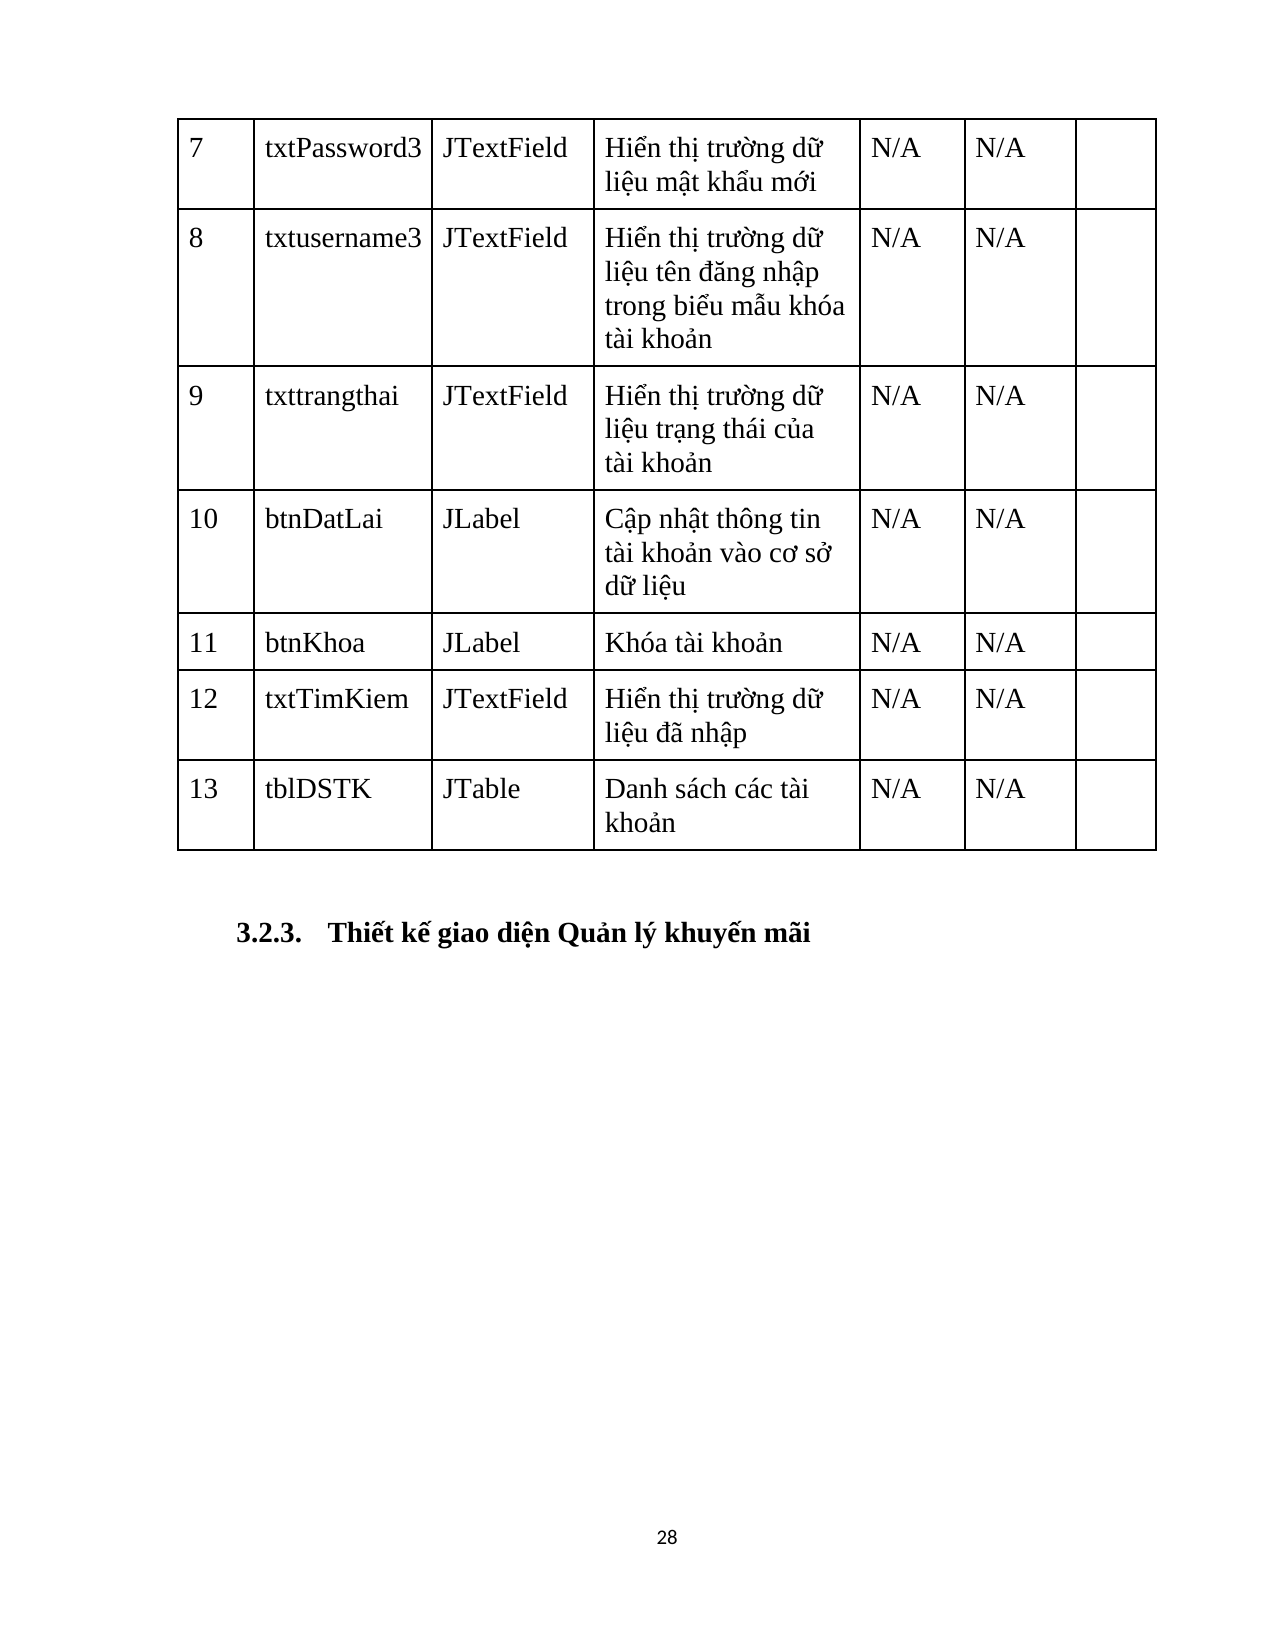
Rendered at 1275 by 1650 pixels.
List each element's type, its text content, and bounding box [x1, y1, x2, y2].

table_cell N/A [966, 761, 1075, 849]
table_cell JTextField [433, 120, 593, 208]
table_cell N/A [861, 761, 964, 849]
table_cell Hiển thị trường dữ liệu tên đăng nhập trong biểu mẫu khóa tài khoản [595, 210, 859, 365]
table_cell [1077, 120, 1155, 208]
table_cell N/A [966, 614, 1075, 669]
table_cell 9 [179, 367, 253, 489]
table_cell [1077, 761, 1155, 849]
table_cell N/A [966, 210, 1075, 365]
table_cell Cập nhật thông tin tài khoản vào cơ sở dữ liệu [595, 491, 859, 612]
table_cell N/A [861, 120, 964, 208]
table_cell btnDatLai [255, 491, 431, 612]
table_cell txtusername3 [255, 210, 431, 365]
table_cell 11 [179, 614, 253, 669]
table_cell 13 [179, 761, 253, 849]
table_cell Hiển thị trường dữ liệu mật khẩu mới [595, 120, 859, 208]
table_cell N/A [966, 671, 1075, 759]
table_cell [1077, 210, 1155, 365]
table_cell N/A [861, 614, 964, 669]
table_cell JLabel [433, 491, 593, 612]
table_cell 8 [179, 210, 253, 365]
table_cell JTextField [433, 367, 593, 489]
table_cell [1077, 614, 1155, 669]
table_cell N/A [966, 491, 1075, 612]
table_cell txttrangthai [255, 367, 431, 489]
table_cell [1077, 491, 1155, 612]
table_cell N/A [966, 367, 1075, 489]
table_cell N/A [861, 491, 964, 612]
table_cell N/A [861, 367, 964, 489]
table_cell btnKhoa [255, 614, 431, 669]
table_cell JTextField [433, 210, 593, 365]
table_cell Hiển thị trường dữ liệu đã nhập [595, 671, 859, 759]
table_cell tblDSTK [255, 761, 431, 849]
table_cell 7 [179, 120, 253, 208]
table_cell JLabel [433, 614, 593, 669]
table_cell N/A [966, 120, 1075, 208]
table_cell 12 [179, 671, 253, 759]
table_cell 10 [179, 491, 253, 612]
table_cell Khóa tài khoản [595, 614, 859, 669]
table_cell txtPassword3 [255, 120, 431, 208]
table_cell [1077, 367, 1155, 489]
table_cell [1077, 671, 1155, 759]
table_cell Danh sách các tài khoản [595, 761, 859, 849]
table_cell JTextField [433, 671, 593, 759]
table_cell Hiển thị trường dữ liệu trạng thái của tài khoản [595, 367, 859, 489]
table_cell txtTimKiem [255, 671, 431, 759]
table_cell JTable [433, 761, 593, 849]
list Thiết kế giao diện Quản lý khuyến mãi [236, 915, 1157, 948]
table_cell N/A [861, 210, 964, 365]
table_cell N/A [861, 671, 964, 759]
